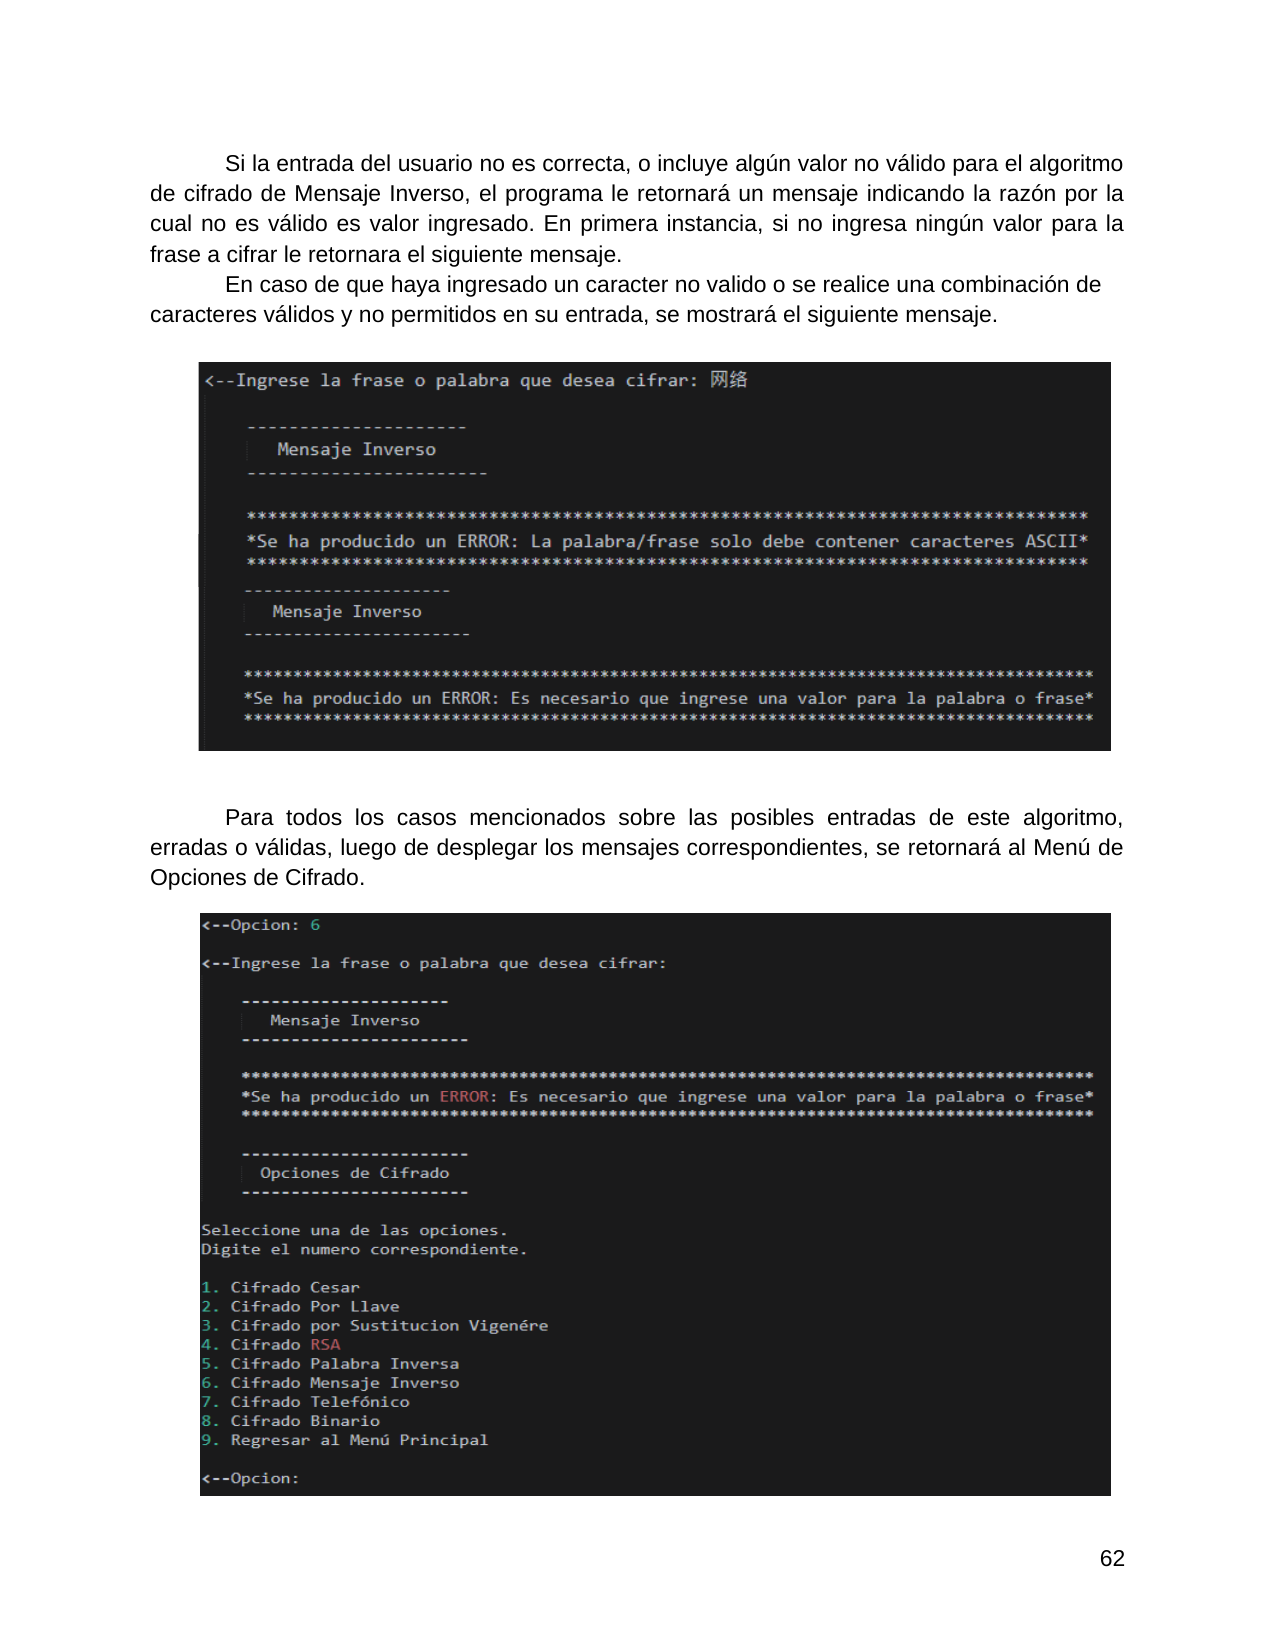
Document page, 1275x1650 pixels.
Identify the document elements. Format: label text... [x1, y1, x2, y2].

text Si la entrada del usuario no es correcta, o incluye algún valor no válido para el algoritmo de cifrado de Mensaje Inverso, el programa le retornará un mensaje indicando la razón por la cual no es válido es valor ingresado. En primera instancia, si no ingresa ningún valor para la frase a cifrar le retornara el siguiente mensaje. [150, 150, 1125, 267]
picture [198, 362, 1111, 751]
text En caso de que haya ingresado un caracter no valido o se realice una combinación de caracteres válidos y no permitidos en su entrada, se mostrará el siguiente mensaje. [150, 271, 1125, 327]
picture [200, 913, 1111, 1496]
text Para todos los casos mencionados sobre las posibles entradas de este algoritmo, erradas o válidas, luego de desplegar los mensajes correspondientes, se retornará al Menú de Opciones de Cifrado. [150, 804, 1125, 890]
